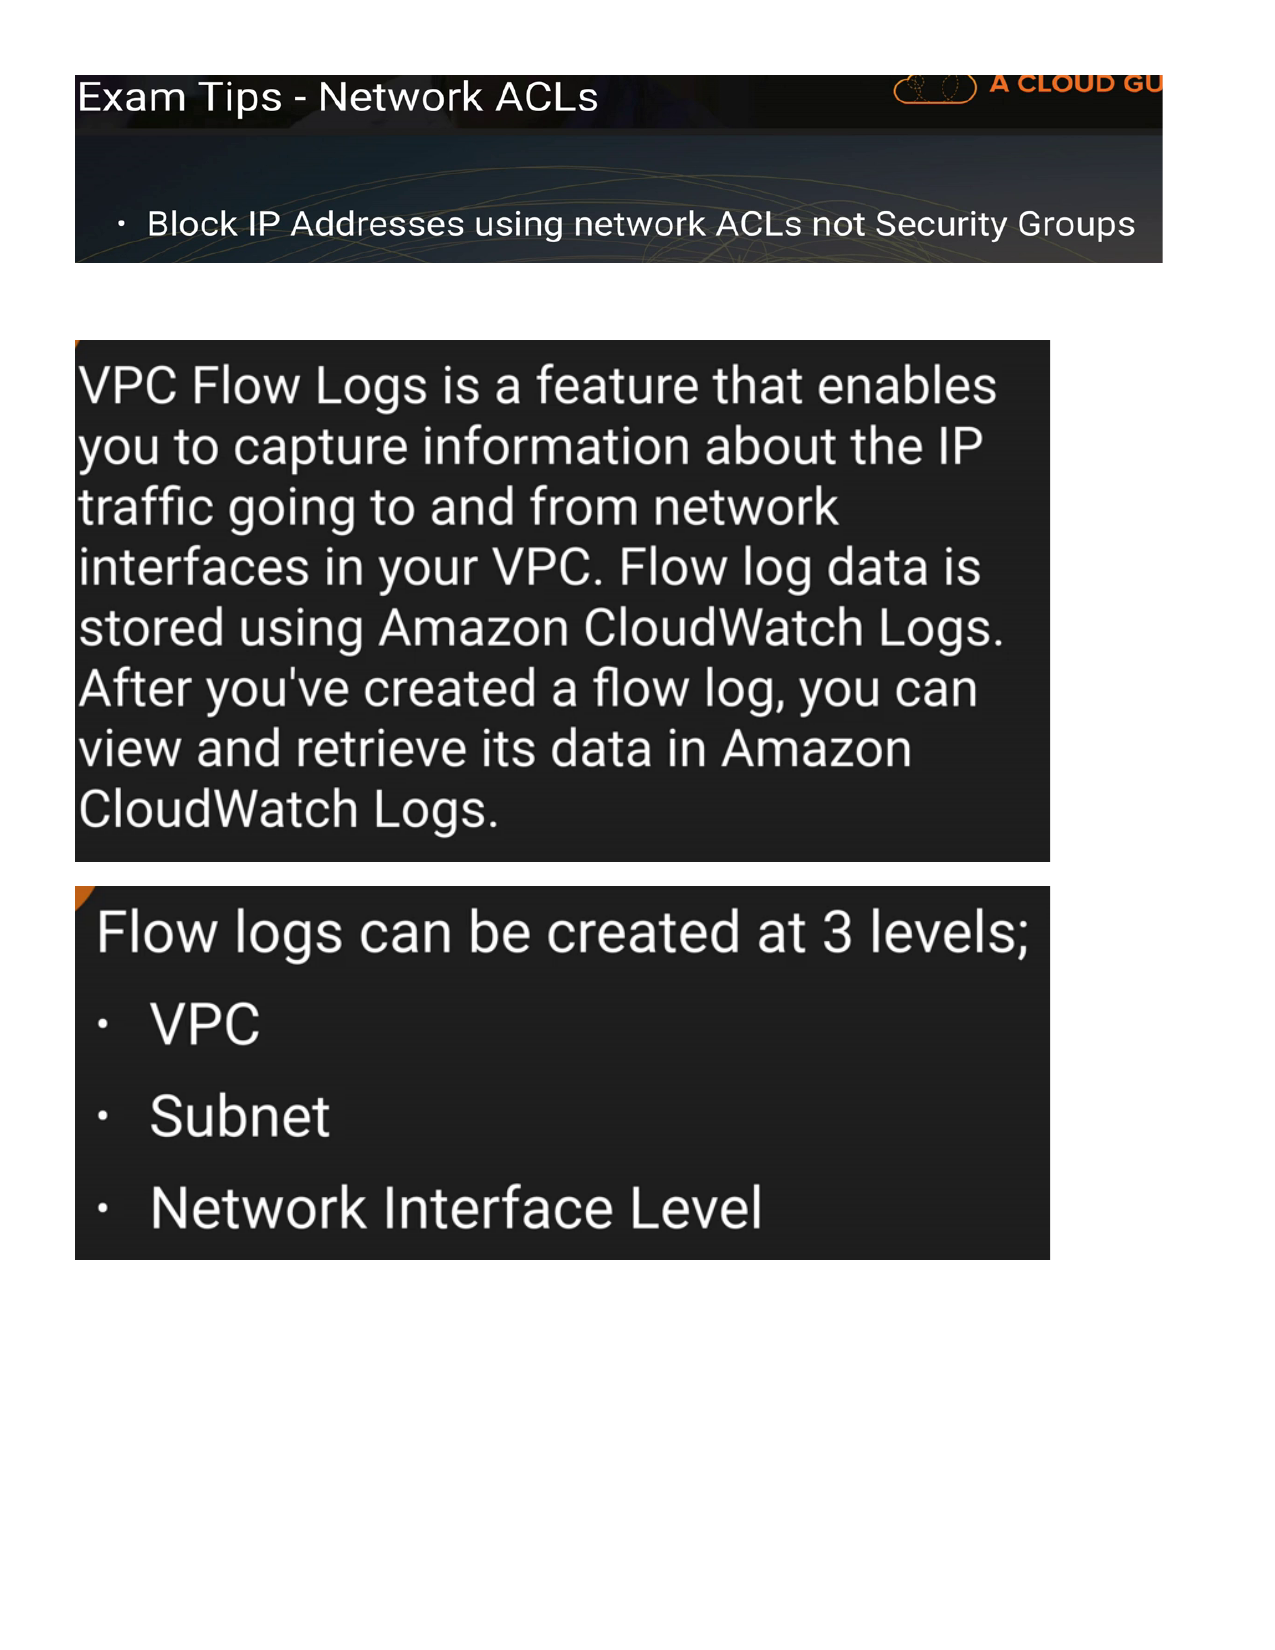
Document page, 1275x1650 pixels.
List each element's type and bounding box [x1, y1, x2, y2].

picture [75, 886, 1050, 1260]
picture [75, 75, 1163, 263]
picture [75, 340, 1050, 862]
